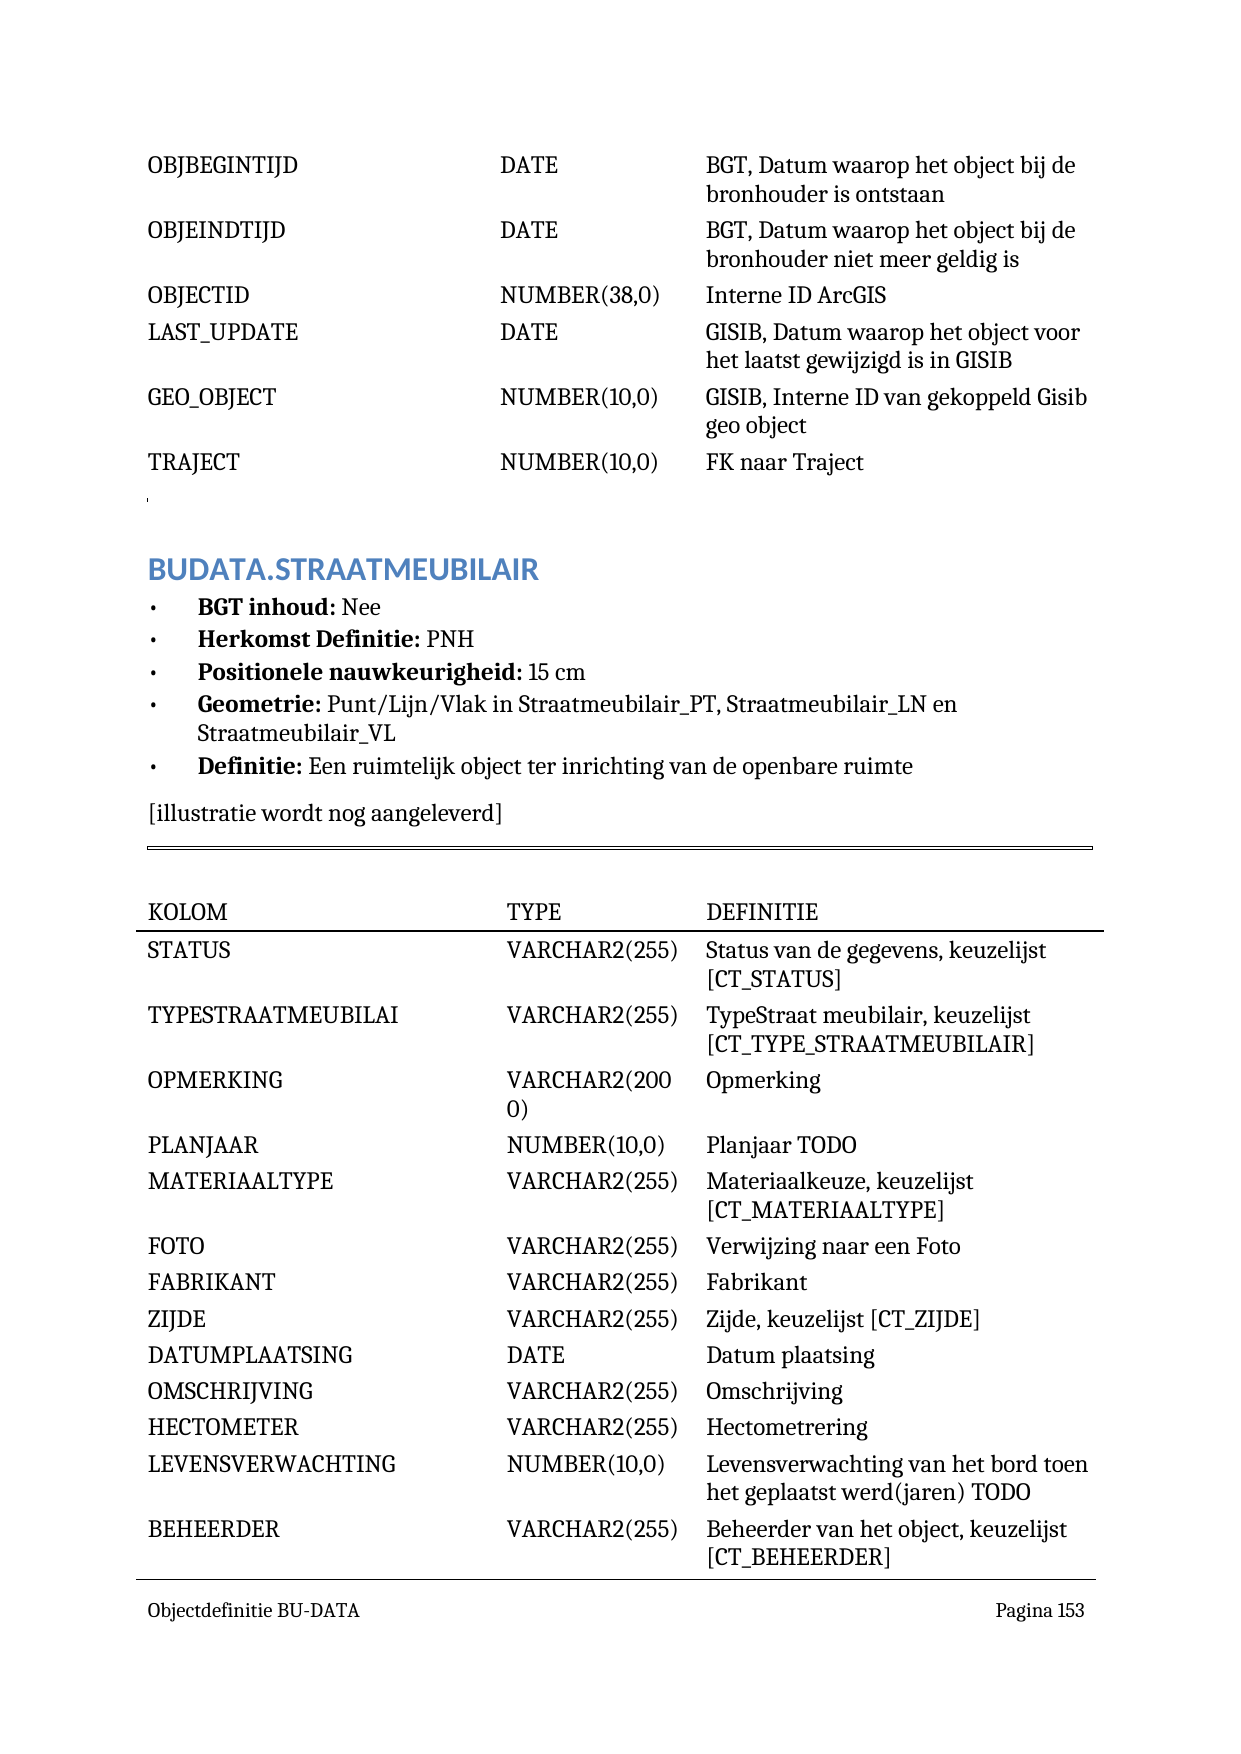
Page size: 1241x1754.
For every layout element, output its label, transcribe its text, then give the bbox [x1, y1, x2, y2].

list Positionele nauwkeurigheid: 15 cm [148, 658, 1093, 687]
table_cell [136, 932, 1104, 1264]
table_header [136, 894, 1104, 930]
list Definitie: Een ruimtelijk object ter inrichting van de openbare ruimte [148, 752, 1093, 780]
list Geometrie: Punt/Lijn/Vlak in Straatmeubilair_PT, Straatmeubilair_LN en Straatmeubilair_VL [148, 690, 1093, 748]
text [illustratie wordt nog aangeleverd] [148, 799, 1093, 828]
list Herkomst Definitie: PNH [148, 625, 1093, 654]
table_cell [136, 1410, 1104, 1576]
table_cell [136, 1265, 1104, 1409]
subtitle BUDATA.STRAATMEUBILAIR [148, 548, 1093, 589]
list BGT inhoud: Nee [148, 593, 1093, 622]
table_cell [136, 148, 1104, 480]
